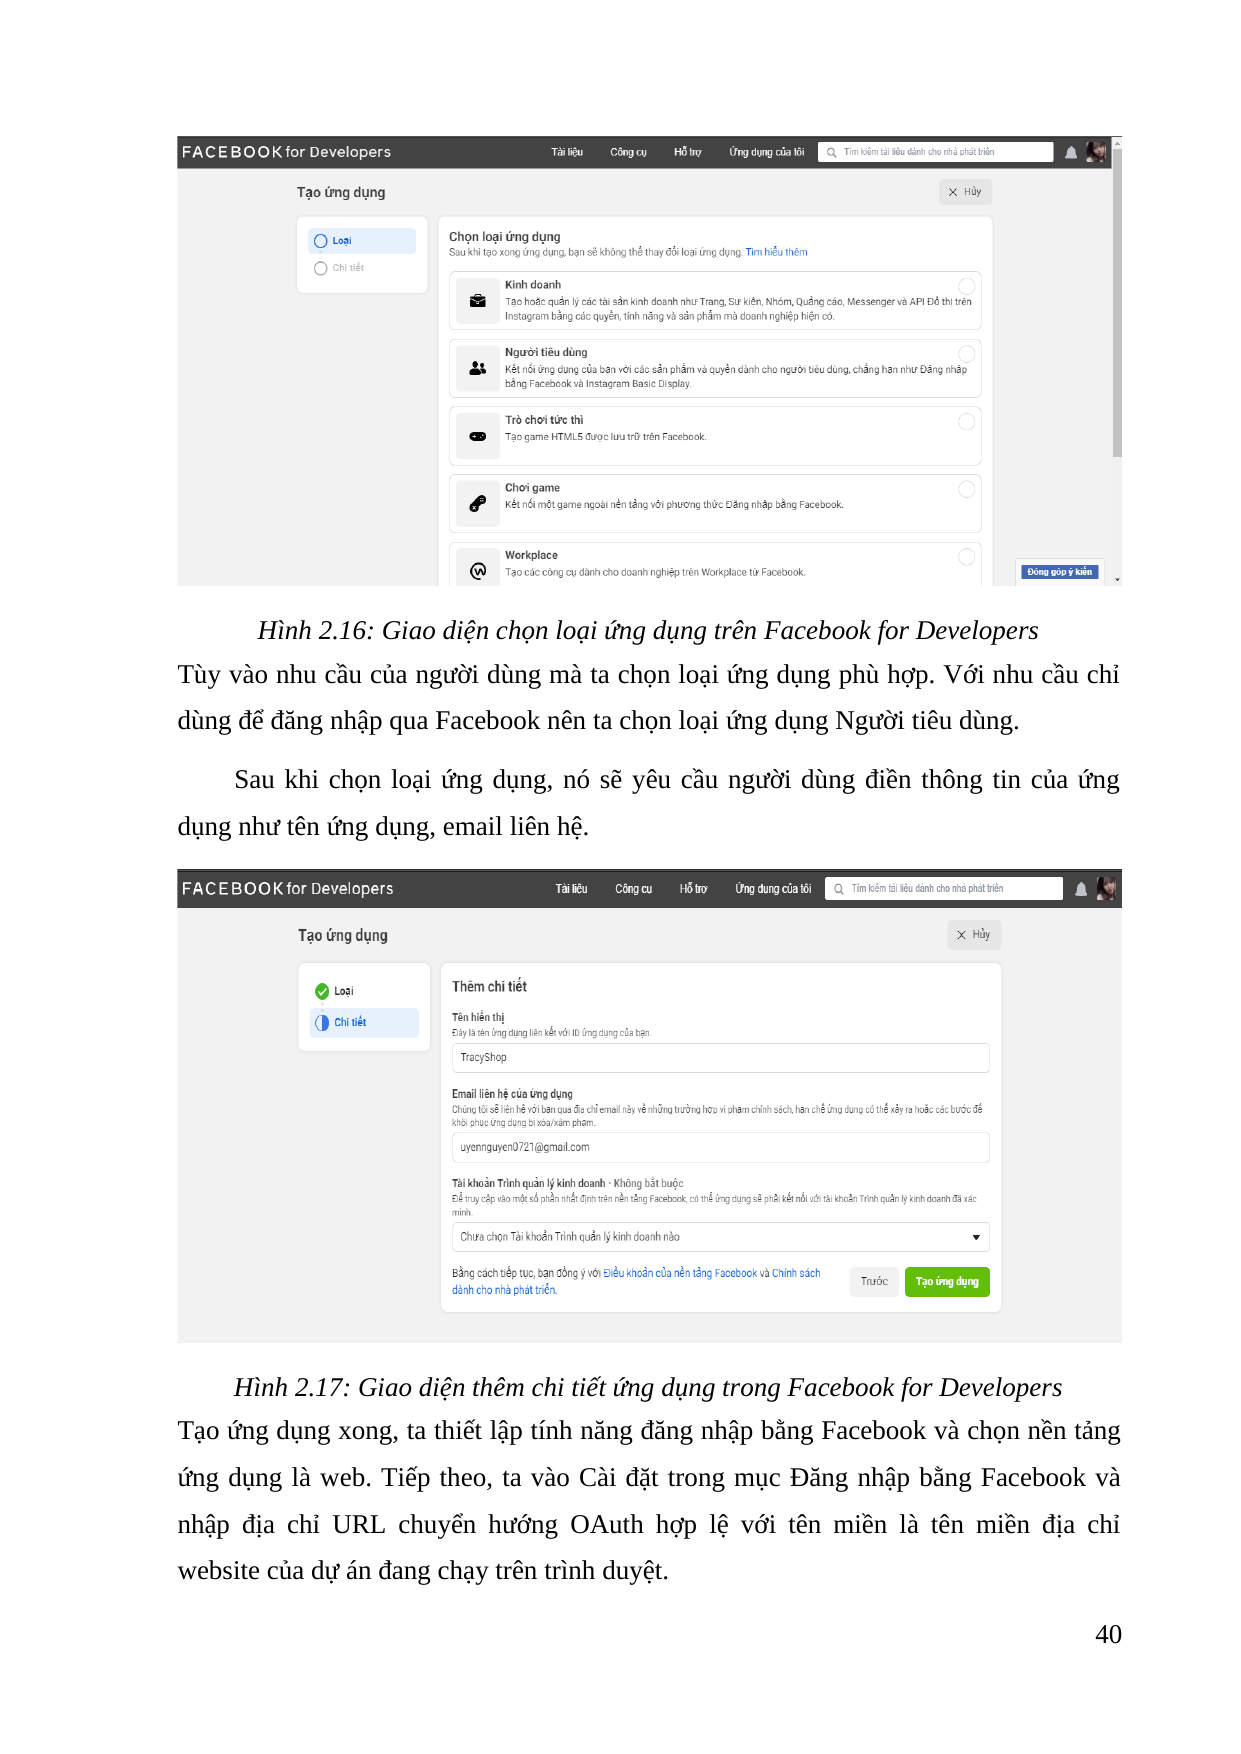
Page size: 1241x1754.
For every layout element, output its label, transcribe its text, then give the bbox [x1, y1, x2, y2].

text Hình 2.16: Giao diện chọn loại ứng dụng trên Facebook for Developers [177, 614, 1122, 645]
text Tùy vào nhu cầu của người dùng mà ta chọn loại ứng dụng phù hợp. Với nhu cầu chỉ dùng để đăng nhập qua Facebook nên ta chọn loại ứng dụng Người tiêu dùng. [177, 658, 1122, 736]
picture [177, 136, 1123, 586]
text Hình 2.17: Giao diện thêm chi tiết ứng dụng trong Facebook for Developers [177, 1371, 1122, 1402]
text Tạo ứng dụng xong, ta thiết lập tính năng đăng nhập bằng Facebook và chọn nền tảng ứng dụng là web. Tiếp theo, ta vào Cài đặt trong mục Đăng nhập bằng Facebook và nhập địa chỉ URL chuyển hướng OAuth hợp lệ với tên miền là tên miền địa chỉ website của dự án đang chạy trên trình duyệt. [177, 1414, 1122, 1586]
text Sau khi chọn loại ứng dụng, nó sẽ yêu cầu người dùng điền thông tin của ứng dụng như tên ứng dụng, email liên hệ. [177, 763, 1122, 841]
picture [177, 869, 1123, 1343]
